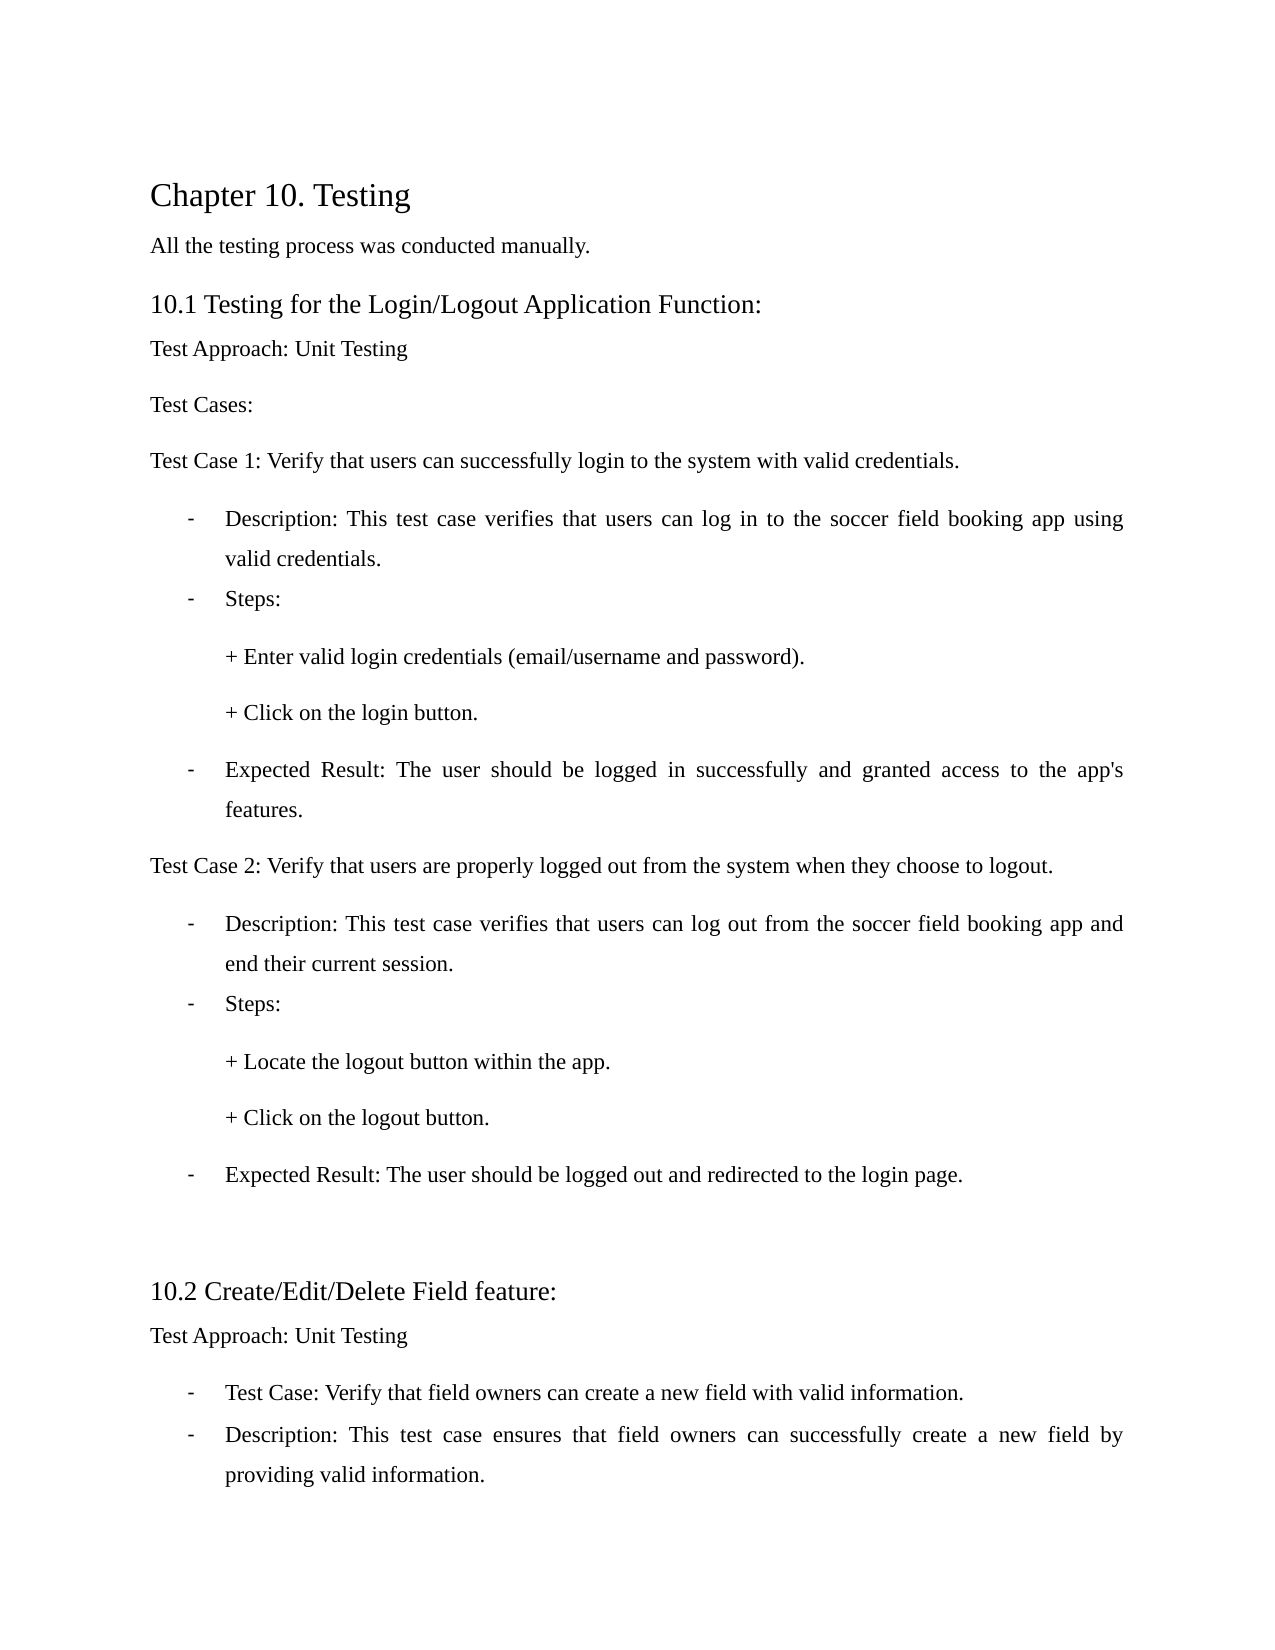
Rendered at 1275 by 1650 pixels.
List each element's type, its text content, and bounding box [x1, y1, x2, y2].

list Description: This test case verifies that users can log in to the soccer field booking app using valid credentials. [187, 504, 1125, 571]
text + Click on the logout button. [150, 1104, 1125, 1131]
list Description: This test case verifies that users can log out from the soccer field booking app and end their current session. [187, 909, 1125, 976]
text + Locate the logout button within the app. [150, 1048, 1125, 1074]
text Test Case 2: Verify that users are properly logged out from the system when they choose to logout. [150, 853, 1125, 879]
text + Click on the login button. [150, 699, 1125, 726]
text Test Approach: Unit Testing [150, 1322, 1125, 1348]
text All the testing process was conducted manually. [150, 232, 1125, 259]
subtitle 10.2 Create/Edit/Delete Field feature: [150, 1275, 1125, 1306]
list Steps: [187, 584, 1125, 612]
list Steps: [187, 989, 1125, 1017]
text + Enter valid login credentials (email/username and password). [150, 643, 1125, 669]
subtitle Chapter 10. Testing [150, 175, 1125, 213]
list Description: This test case ensures that field owners can successfully create a new field by providing valid information. [187, 1420, 1125, 1487]
text Test Cases: [150, 391, 1125, 418]
text Test Approach: Unit Testing [150, 335, 1125, 362]
subtitle 10.1 Testing for the Login/Logout Application Function: [150, 289, 1125, 320]
text Test Case 1: Verify that users can successfully login to the system with valid credentials. [150, 448, 1125, 474]
list Test Case: Verify that field owners can create a new field with valid information. [187, 1378, 1125, 1406]
list Expected Result: The user should be logged in successfully and granted access to the app's features. [187, 755, 1125, 823]
list Expected Result: The user should be logged out and redirected to the login page. [187, 1160, 1125, 1188]
